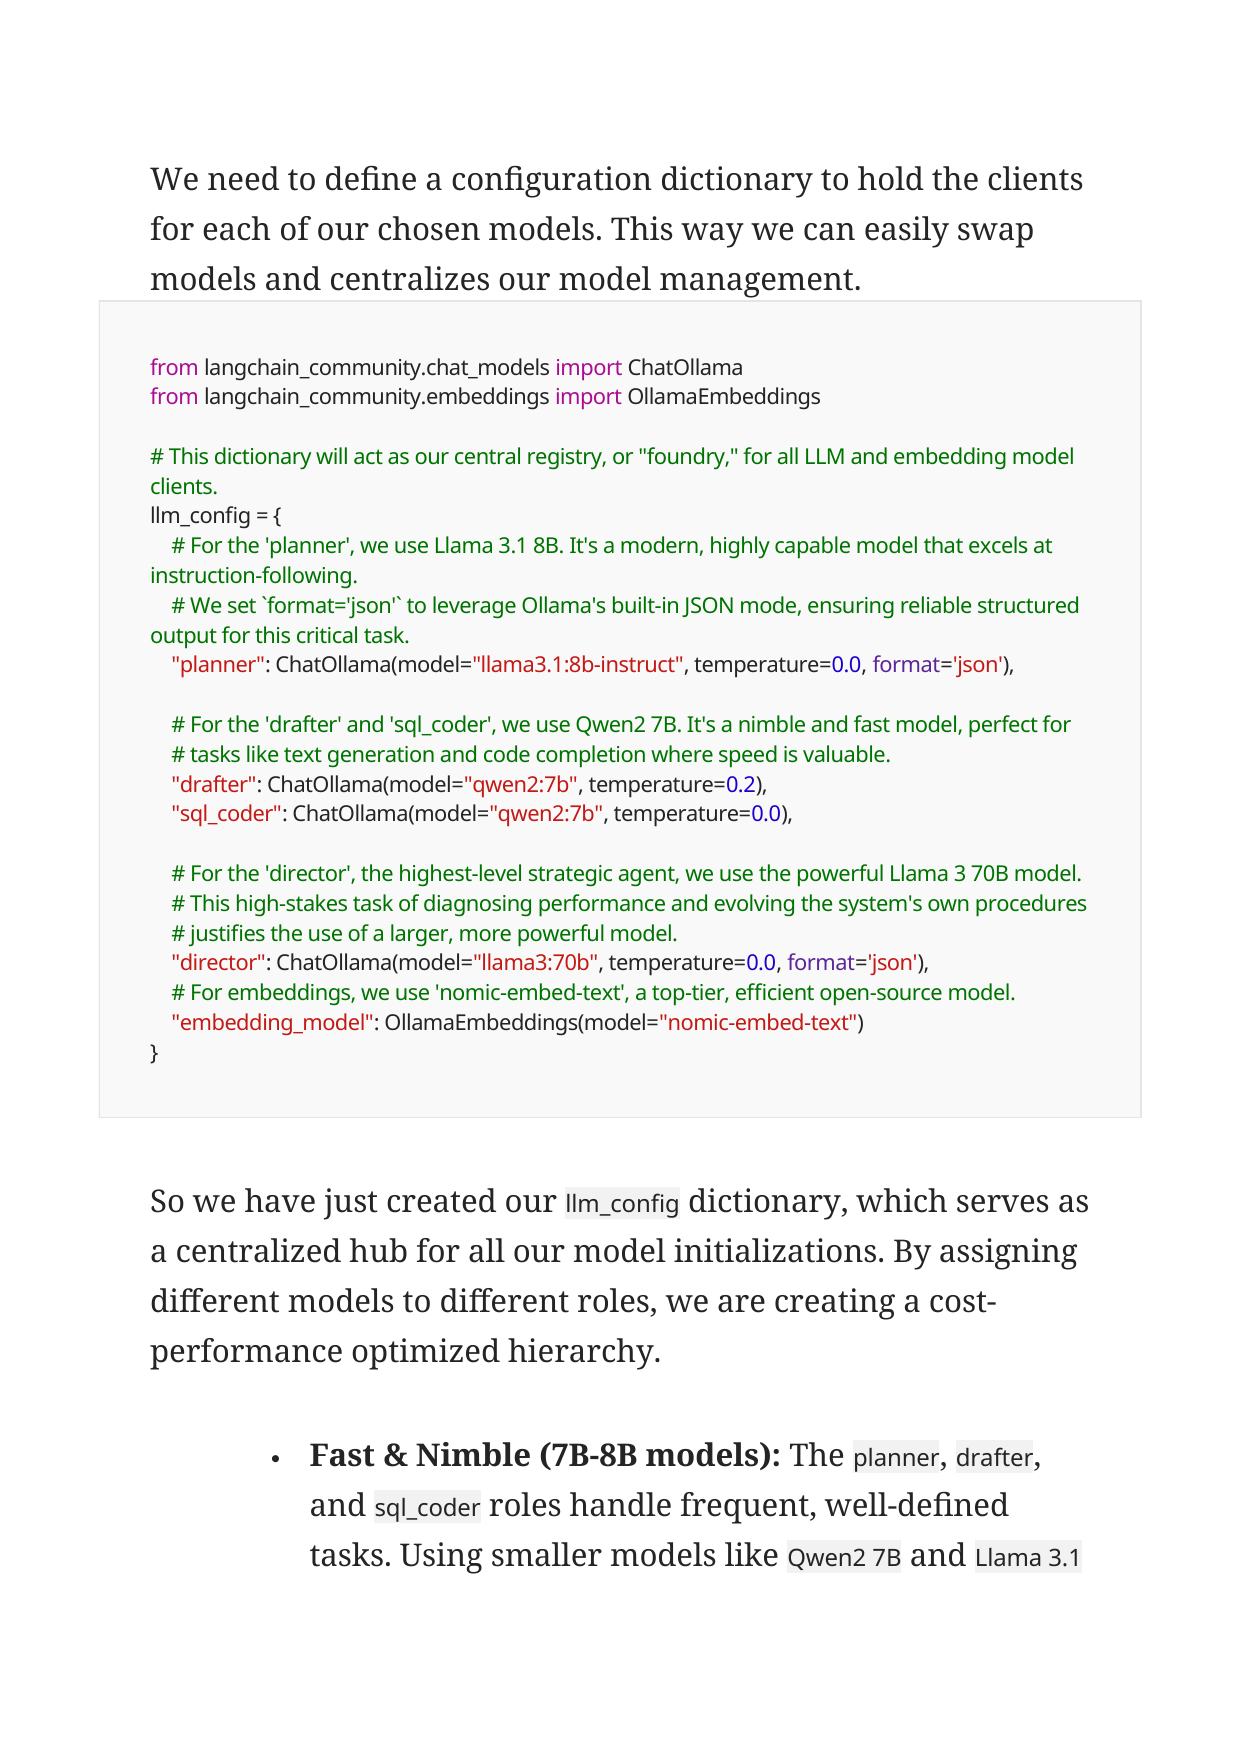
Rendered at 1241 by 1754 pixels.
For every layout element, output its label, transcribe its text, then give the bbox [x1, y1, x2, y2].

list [272, 1425, 1090, 1575]
text We need to define a configuration dictionary to hold the clients for each of our chosen models. This way we can easily swap models and centralizes our model management. [150, 150, 1090, 300]
text from langchain_community.chat_models import ChatOllama from langchain_community.embeddings import OllamaEmbeddings # This dictionary will act as our central registry, or "foundry," for all LLM and embedding model clients. llm_config = { # For the 'planner', we use Llama 3.1 8B. It's a modern, highly capable model that excels at instruction-following. # We set `format='json'` to leverage Ollama's built-in JSON mode, ensuring reliable structured output for this critical task. "planner": ChatOllama(model="llama3.1:8b-instruct", temperature=0.0, format='json'), # For the 'drafter' and 'sql_coder', we use Qwen2 7B. It's a nimble and fast model, perfect for # tasks like text generation and code completion where speed is valuable. "drafter": ChatOllama(model="qwen2:7b", temperature=0.2), "sql_coder": ChatOllama(model="qwen2:7b", temperature=0.0), # For the 'director', the highest-level strategic agent, we use the powerful Llama 3 70B model. # This high-stakes task of diagnosing performance and evolving the system's own procedures # justifies the use of a larger, more powerful model. "director": ChatOllama(model="llama3:70b", temperature=0.0, format='json'), # For embeddings, we use 'nomic-embed-text', a top-tier, efficient open-source model. "embedding_model": OllamaEmbeddings(model="nomic-embed-text") } [100, 302, 1140, 1117]
text So we have just created our llm_config dictionary, which serves as a centralized hub for all our model initializations. By assigning different models to different roles, we are creating a cost-performance optimized hierarchy. [150, 1172, 1090, 1372]
